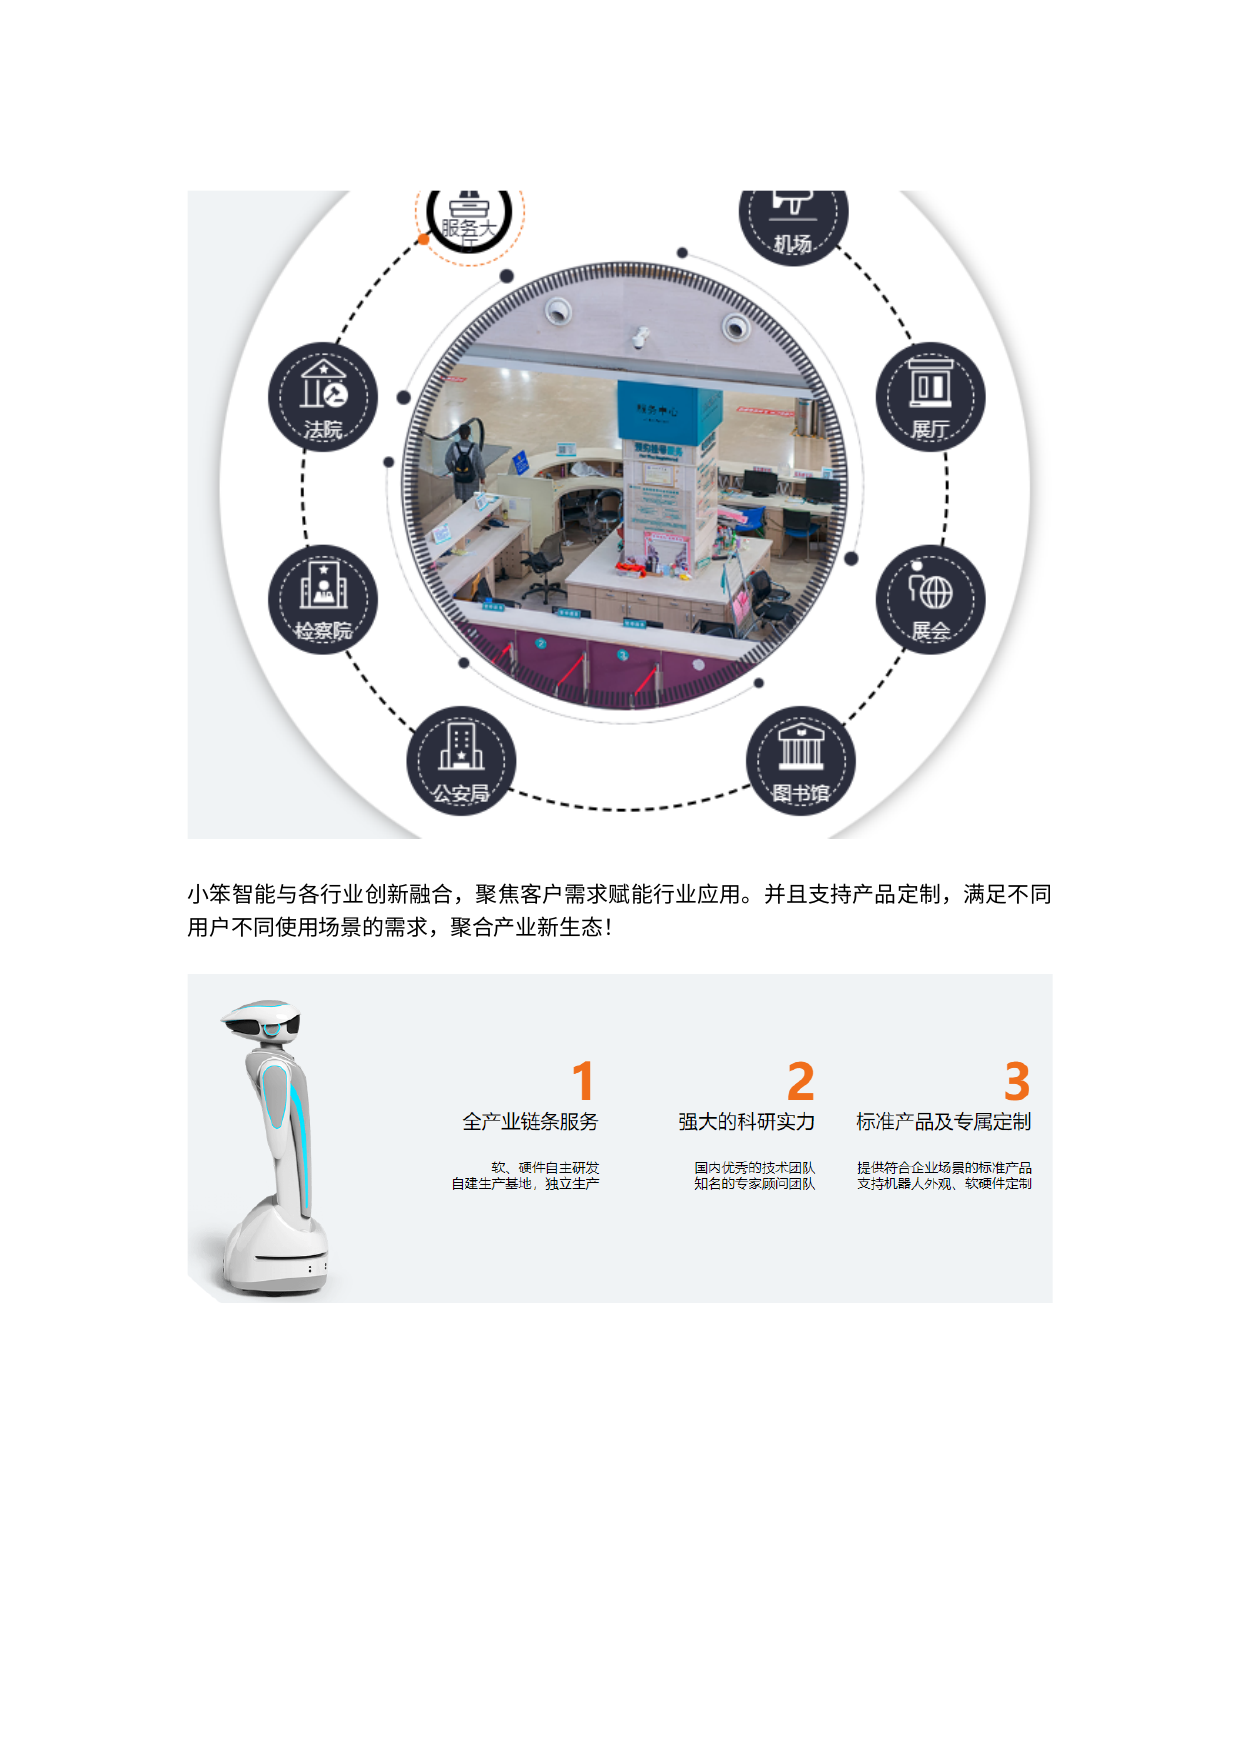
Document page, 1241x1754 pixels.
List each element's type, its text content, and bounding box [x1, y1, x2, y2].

text 小笨智能与各行业创新融合，聚焦客户需求赋能行业应用。并且支持产品定制，满足不同用户不同使用场景的需求，聚合产业新生态！ [187, 877, 1053, 942]
picture [187, 974, 1053, 1303]
picture [187, 162, 1053, 839]
